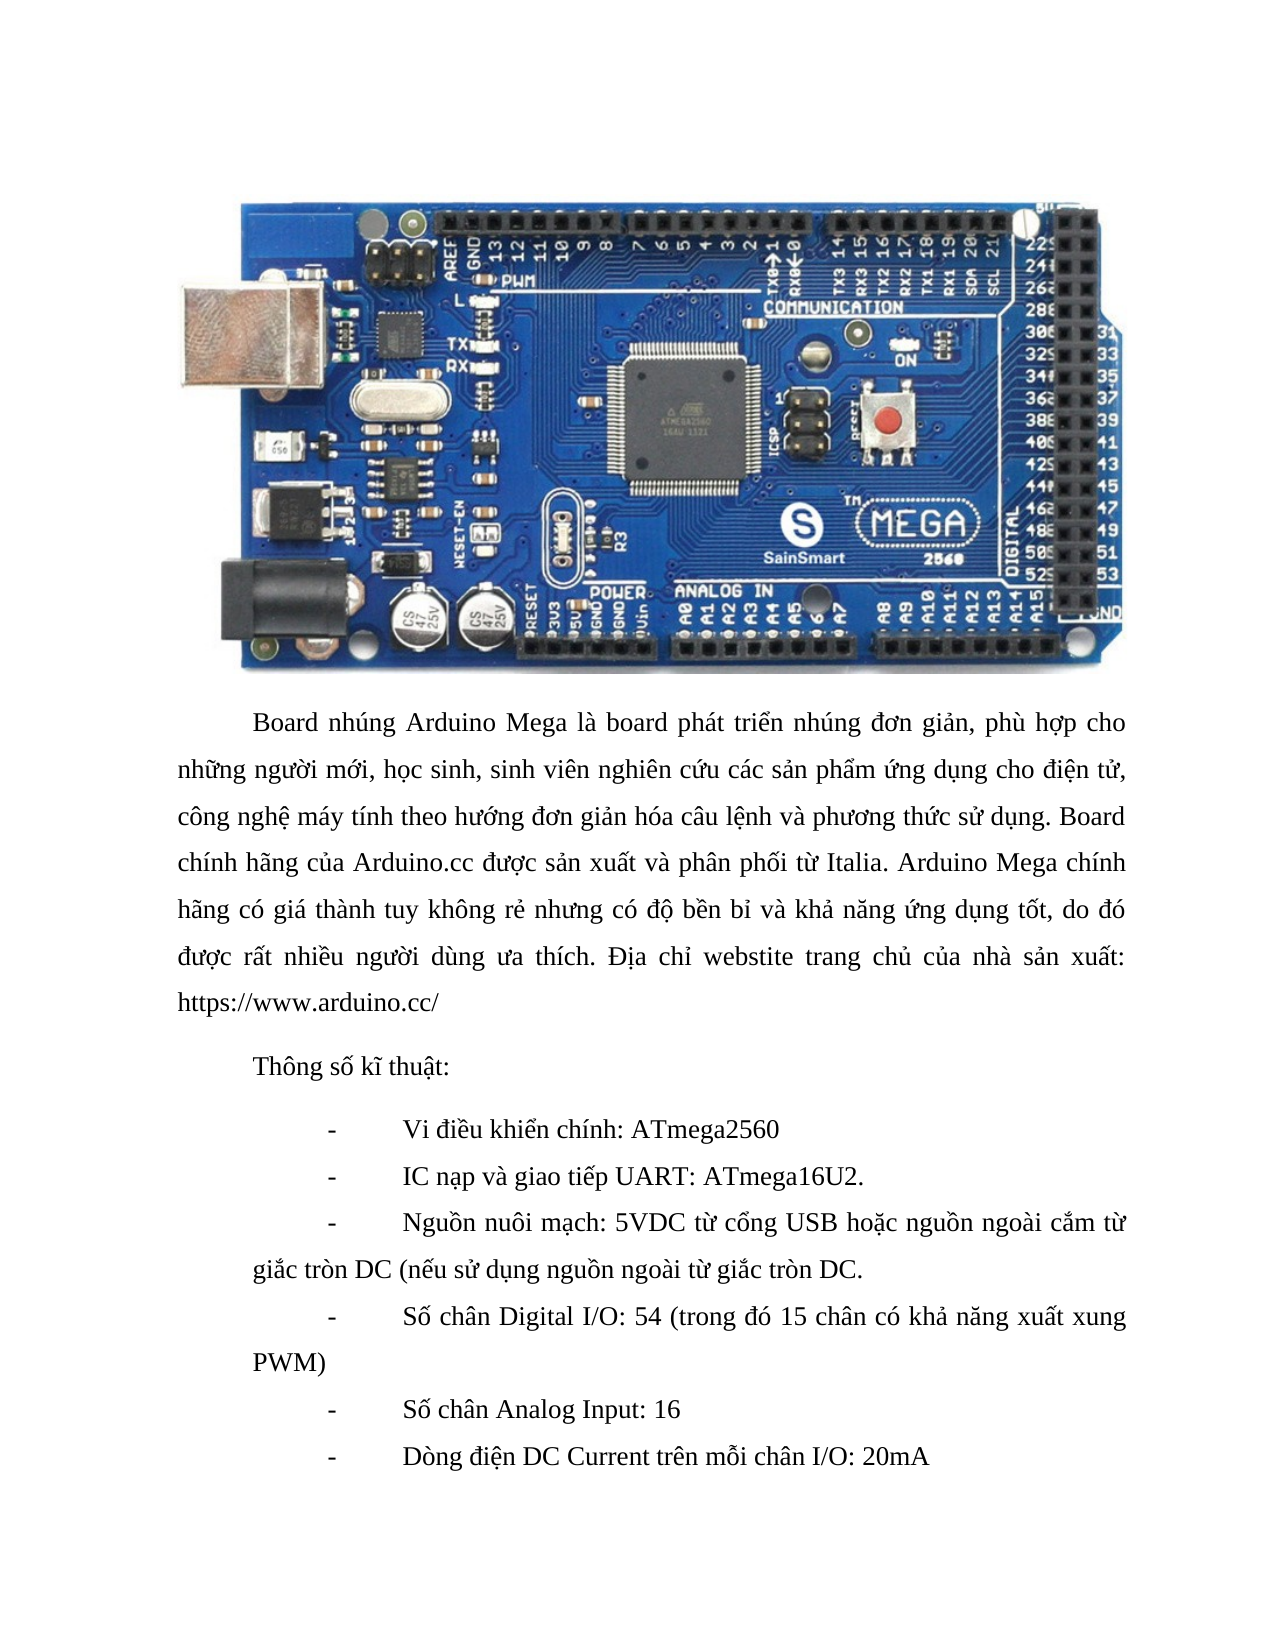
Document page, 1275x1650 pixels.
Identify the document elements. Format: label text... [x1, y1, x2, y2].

text Board nhúng Arduino Mega là board phát triển nhúng đơn giản, phù hợp cho những người mới, học sinh, sinh viên nghiên cứu các sản phẩm ứng dụng cho điện tử, công nghệ máy tính theo hướng đơn giản hóa câu lệnh và phương thức sử dụng. Board chính hãng của Arduino.cc được sản xuất và phân phối từ Italia. Arduino Mega chính hãng có giá thành tuy không rẻ nhưng có độ bền bỉ và khả năng ứng dụng tốt, do đó được rất nhiều người dùng ưa thích. Địa chỉ webstite trang chủ của nhà sản xuất: https://www.arduino.cc/ [177, 706, 1127, 1017]
text Thông số kĩ thuật: [177, 1049, 1127, 1081]
list Dòng điện DC Current trên mỗi chân I/O: 20mA [252, 1439, 1127, 1471]
list IC nạp và giao tiếp UART: ATmega16U2. [252, 1159, 1127, 1191]
list Số chân Digital I/O: 54 (trong đó 15 chân có khả năng xuất xung PWM) [252, 1299, 1127, 1377]
list Nguồn nuôi mạch: 5VDC từ cổng USB hoặc nguồn ngoài cắm từ giắc tròn DC (nếu sử dụng nguồn ngoài từ giắc tròn DC. [252, 1206, 1127, 1284]
list Số chân Analog Input: 16 [252, 1393, 1127, 1424]
list Vi điều khiển chính: ATmega2560 [252, 1113, 1127, 1144]
picture [177, 194, 1128, 674]
